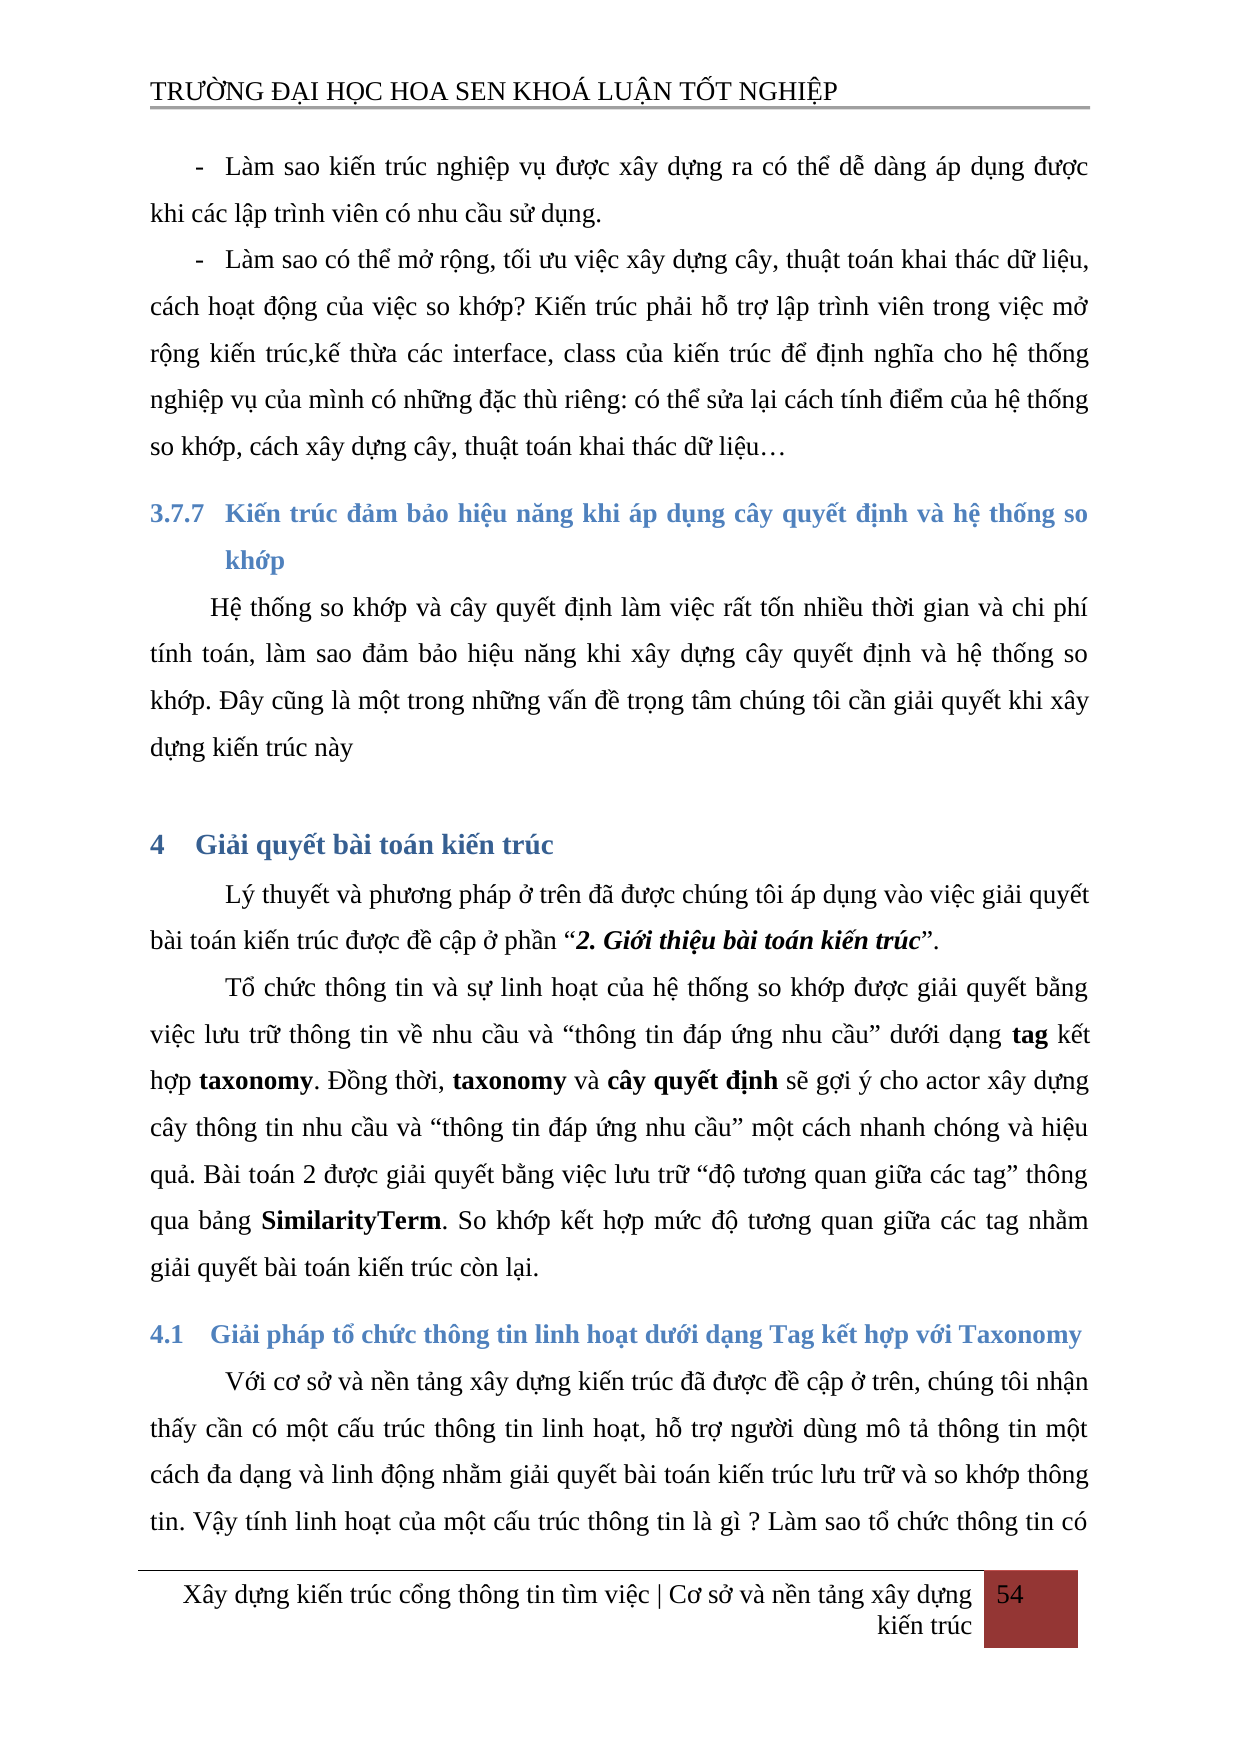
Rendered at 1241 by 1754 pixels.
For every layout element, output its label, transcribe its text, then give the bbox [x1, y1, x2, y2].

text Tổ chức thông tin và sự linh hoạt của hệ thống so khớp được giải quyết bằng việc lưu trữ thông tin về nhu cầu và “thông tin đáp ứng nhu cầu” dưới dạng tag kết hợp taxonomy. Đồng thời, taxonomy và cây quyết định sẽ gợi ý cho actor xây dựng cây thông tin nhu cầu và “thông tin đáp ứng nhu cầu” một cách nhanh chóng và hiệu quả. Bài toán 2 được giải quyết bằng việc lưu trữ “độ tương quan giữa các tag” thông qua bảng SimilarityTerm. So khớp kết hợp mức độ tương quan giữa các tag nhằm giải quyết bài toán kiến trúc còn lại. [150, 971, 1090, 1282]
list Làm sao có thể mở rộng, tối ưu việc xây dựng cây, thuật toán khai thác dữ liệu, cách hoạt động của việc so khớp? Kiến trúc phải hỗ trợ lập trình viên trong việc mở rộng kiến trúc,kế thừa các interface, class của kiến trúc để định nghĩa cho hệ thống nghiệp vụ của mình có những đặc thù riêng: có thể sửa lại cách tính điểm của hệ thống so khớp, cách xây dựng cây, thuật toán khai thác dữ liệu… [150, 243, 1090, 461]
subtitle Giải quyết bài toán kiến trúc [150, 827, 1090, 861]
subtitle Giải pháp tổ chức thông tin linh hoạt dưới dạng Tag kết hợp với Taxonomy [150, 1319, 1090, 1350]
subtitle Kiến trúc đảm bảo hiệu năng khi áp dụng cây quyết định và hệ thống so khớp [150, 497, 1090, 575]
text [150, 1365, 1090, 1536]
text Lý thuyết và phương pháp ở trên đã được chúng tôi áp dụng vào việc giải quyết bài toán kiến trúc được đề cập ở phần “2. Giới thiệu bài toán kiến trúc”. [150, 878, 1090, 956]
list Làm sao kiến trúc nghiệp vụ được xây dựng ra có thể dễ dàng áp dụng được khi các lập trình viên có nhu cầu sử dụng. [150, 150, 1090, 228]
text Hệ thống so khớp và cây quyết định làm việc rất tốn nhiều thời gian và chi phí tính toán, làm sao đảm bảo hiệu năng khi xây dựng cây quyết định và hệ thống so khớp. Đây cũng là một trong những vấn đề trọng tâm chúng tôi cần giải quyết khi xây dựng kiến trúc này [150, 591, 1090, 762]
